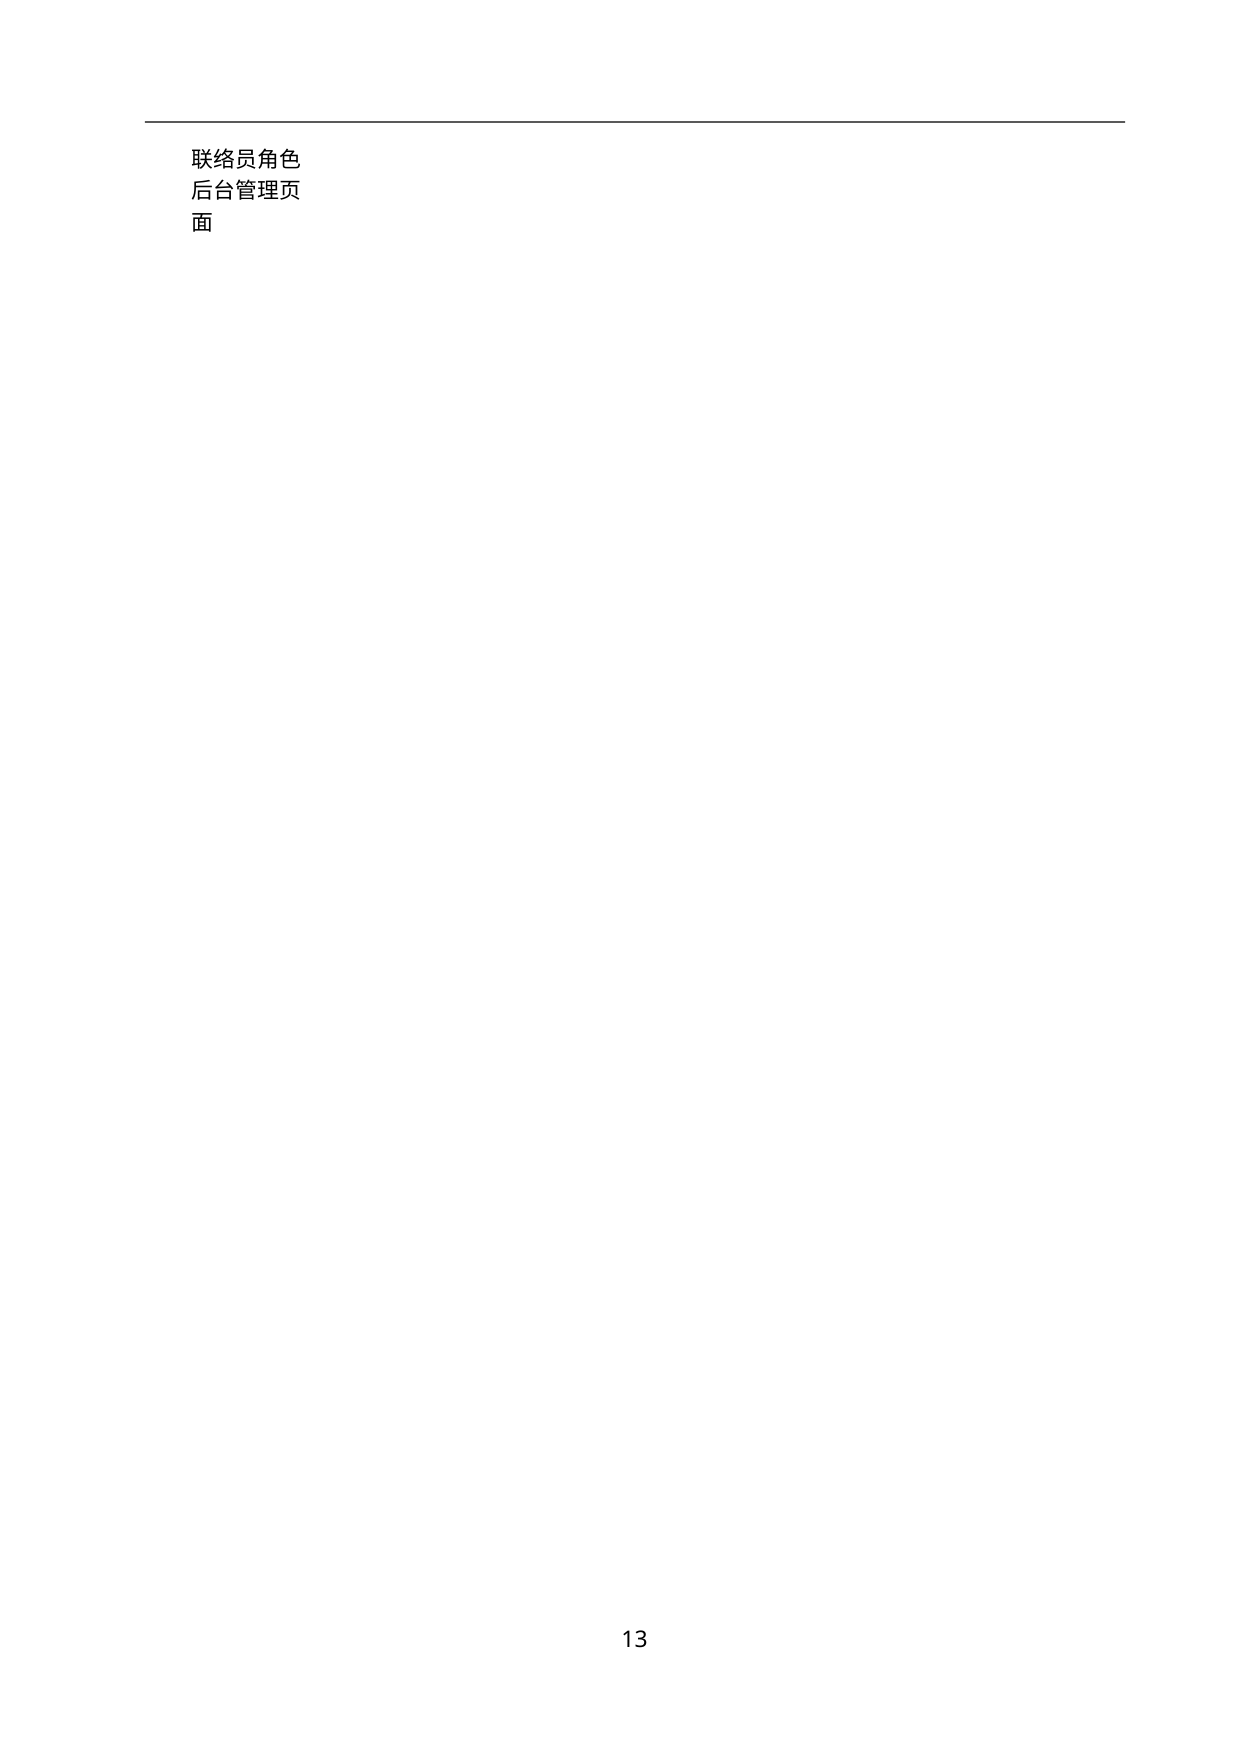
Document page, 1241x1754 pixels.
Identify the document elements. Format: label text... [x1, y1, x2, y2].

text 联络员角色后台管理页面 [191, 142, 321, 237]
